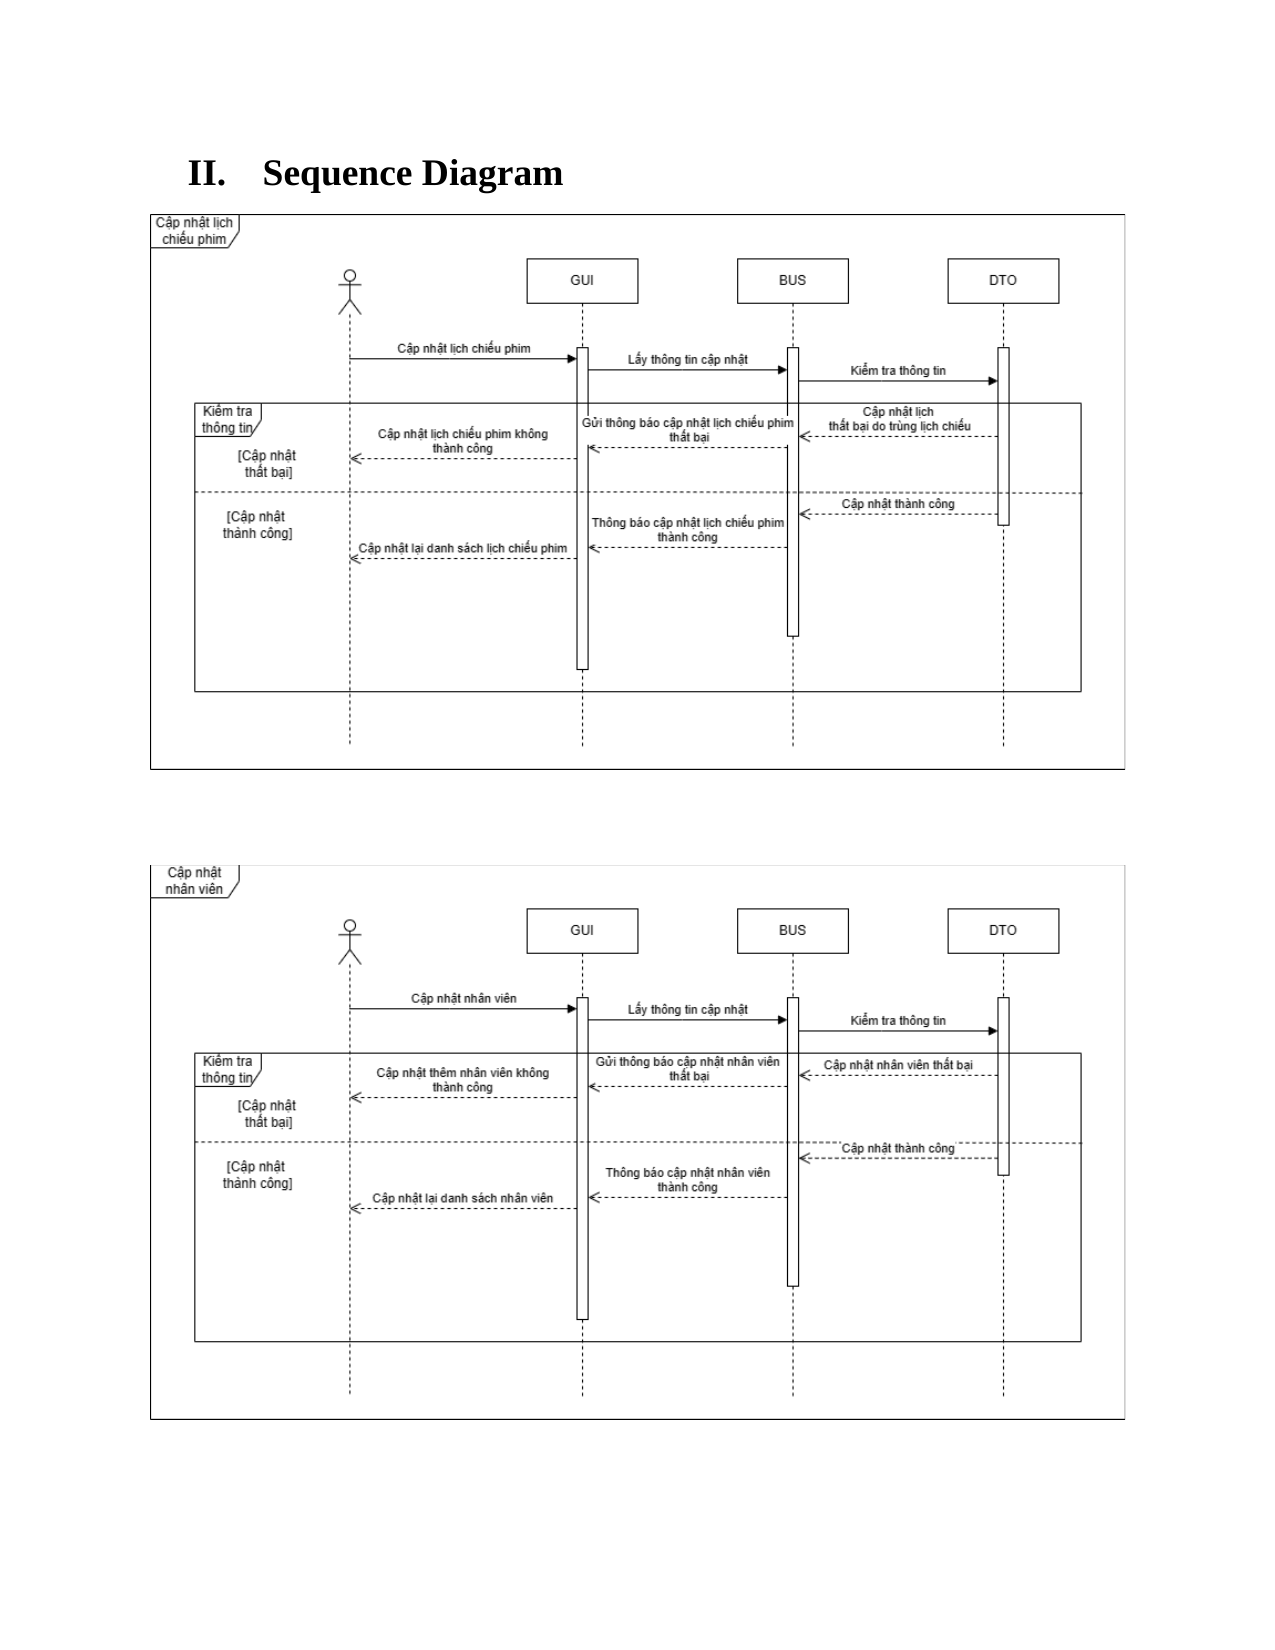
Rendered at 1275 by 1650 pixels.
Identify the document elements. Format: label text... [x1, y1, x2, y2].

picture [150, 214, 1125, 770]
picture [150, 865, 1125, 1420]
subtitle Sequence Diagram [187, 150, 1125, 193]
